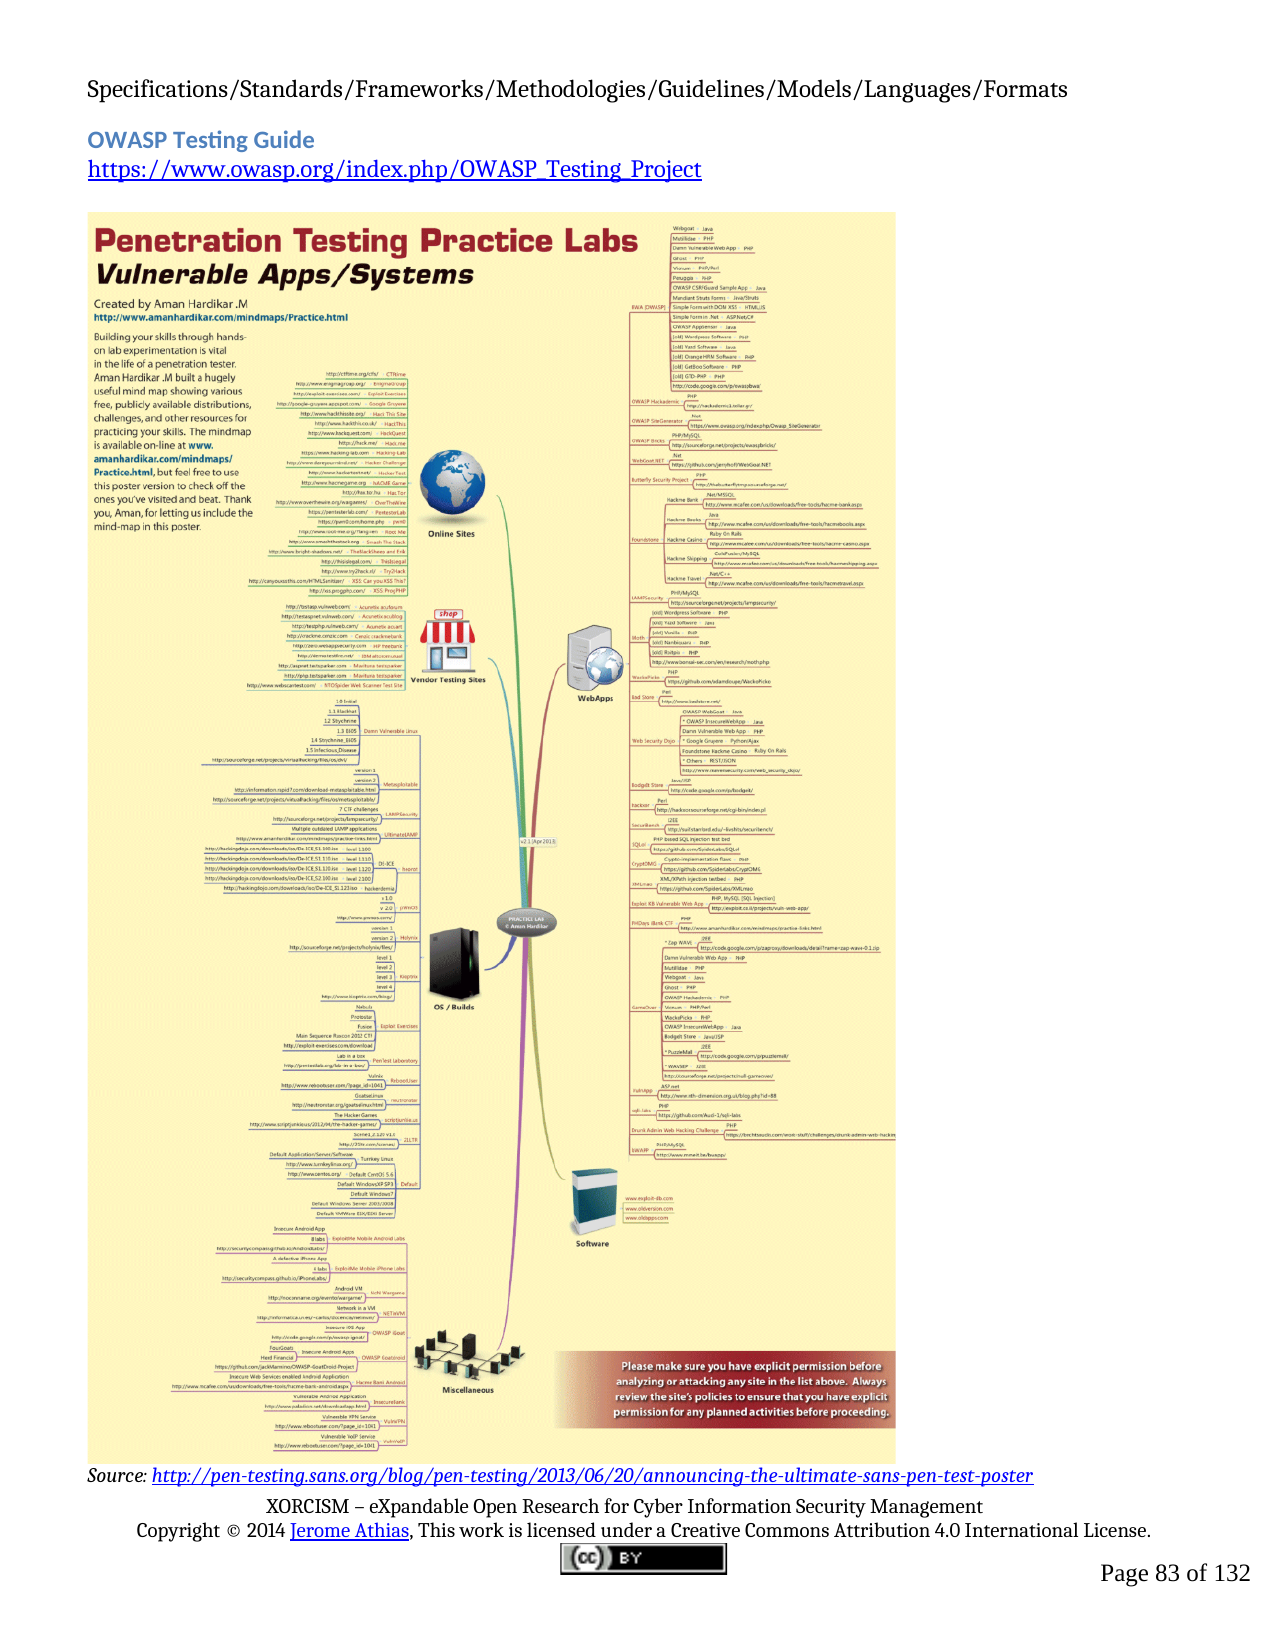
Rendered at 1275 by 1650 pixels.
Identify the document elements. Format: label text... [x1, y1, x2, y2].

picture [87, 212, 896, 1464]
text https://www.owasp.org/index.php/OWASP_Testing_Project [87, 155, 1200, 184]
text Source: http://pen-testing.sans.org/blog/pen-testing/2013/06/20/announcing-the-ultimate-sans-pen-test-poster [87, 1463, 1200, 1487]
subtitle OWASP Testing Guide [87, 124, 1200, 155]
picture [560, 1543, 728, 1575]
